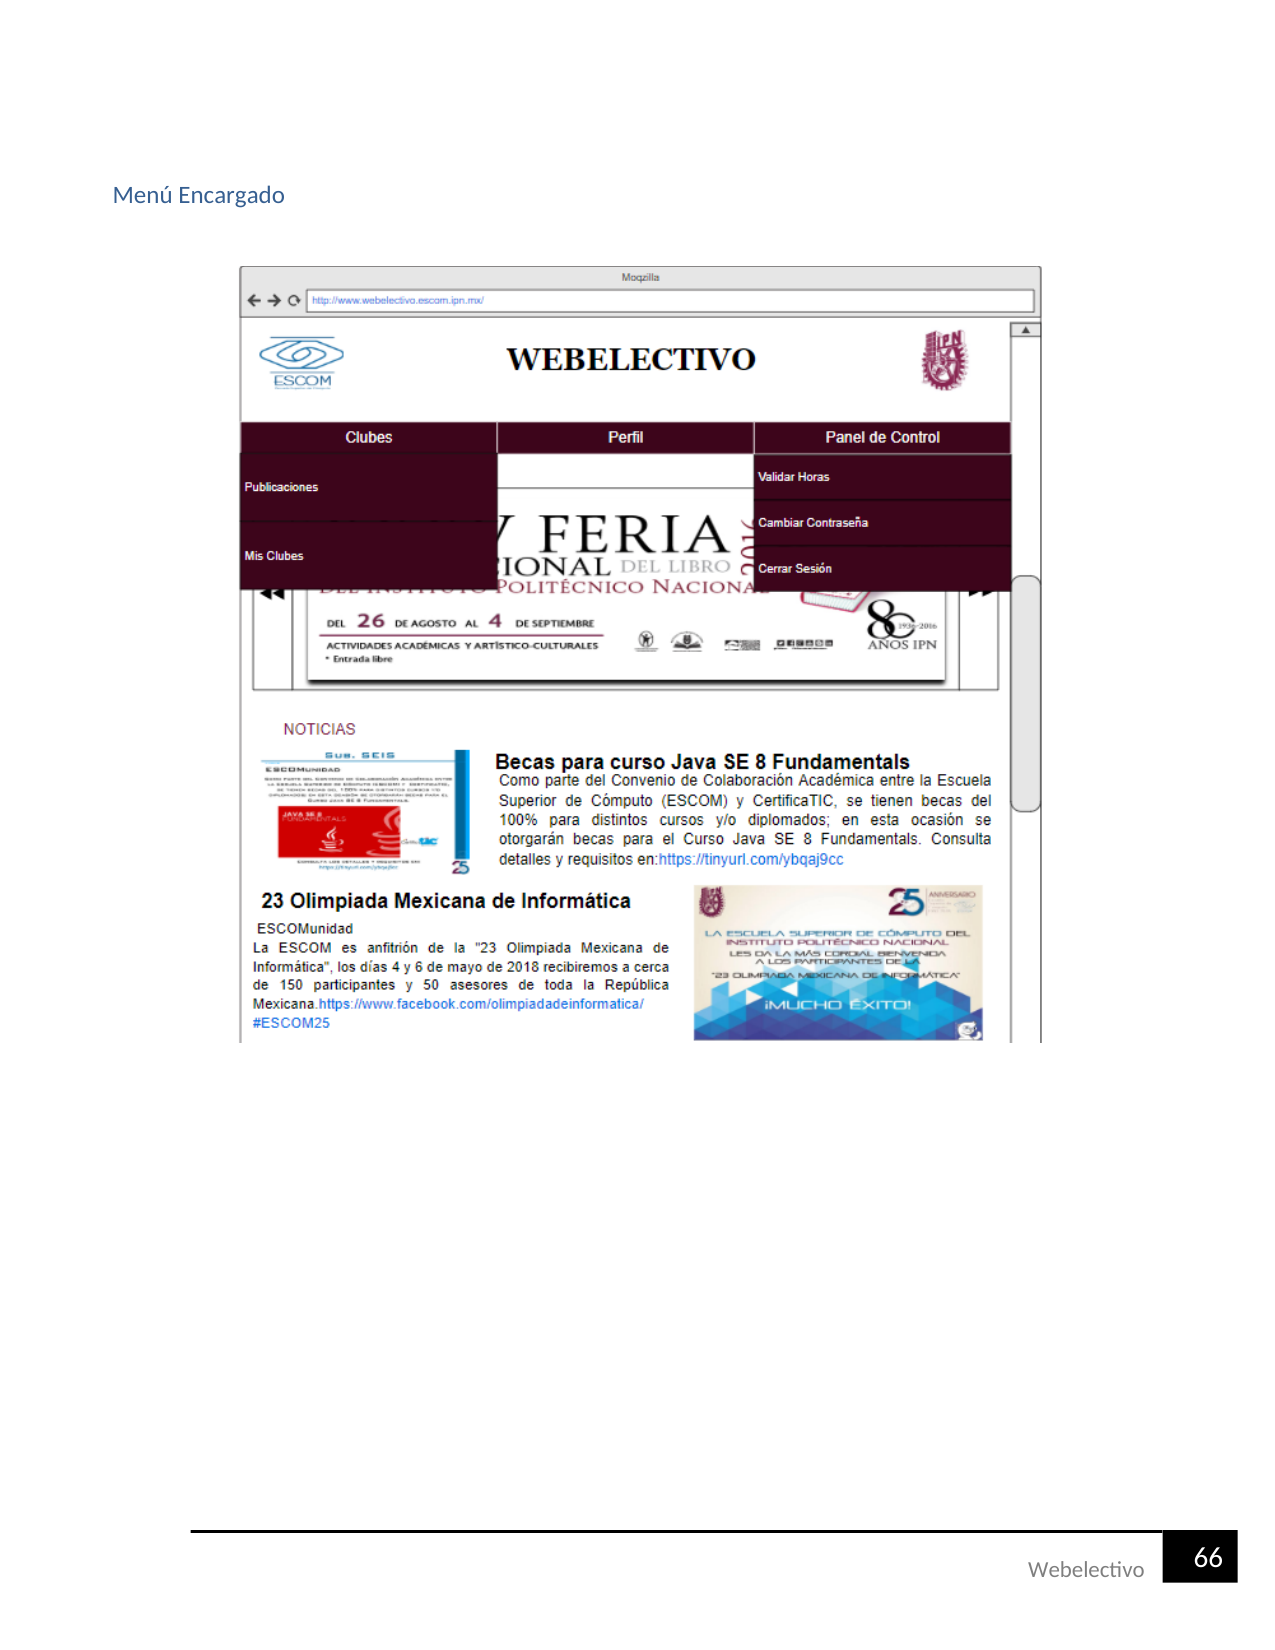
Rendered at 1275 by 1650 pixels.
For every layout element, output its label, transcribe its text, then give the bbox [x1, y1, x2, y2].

text Menú Encargado [112, 179, 1162, 210]
picture [231, 266, 1044, 1043]
